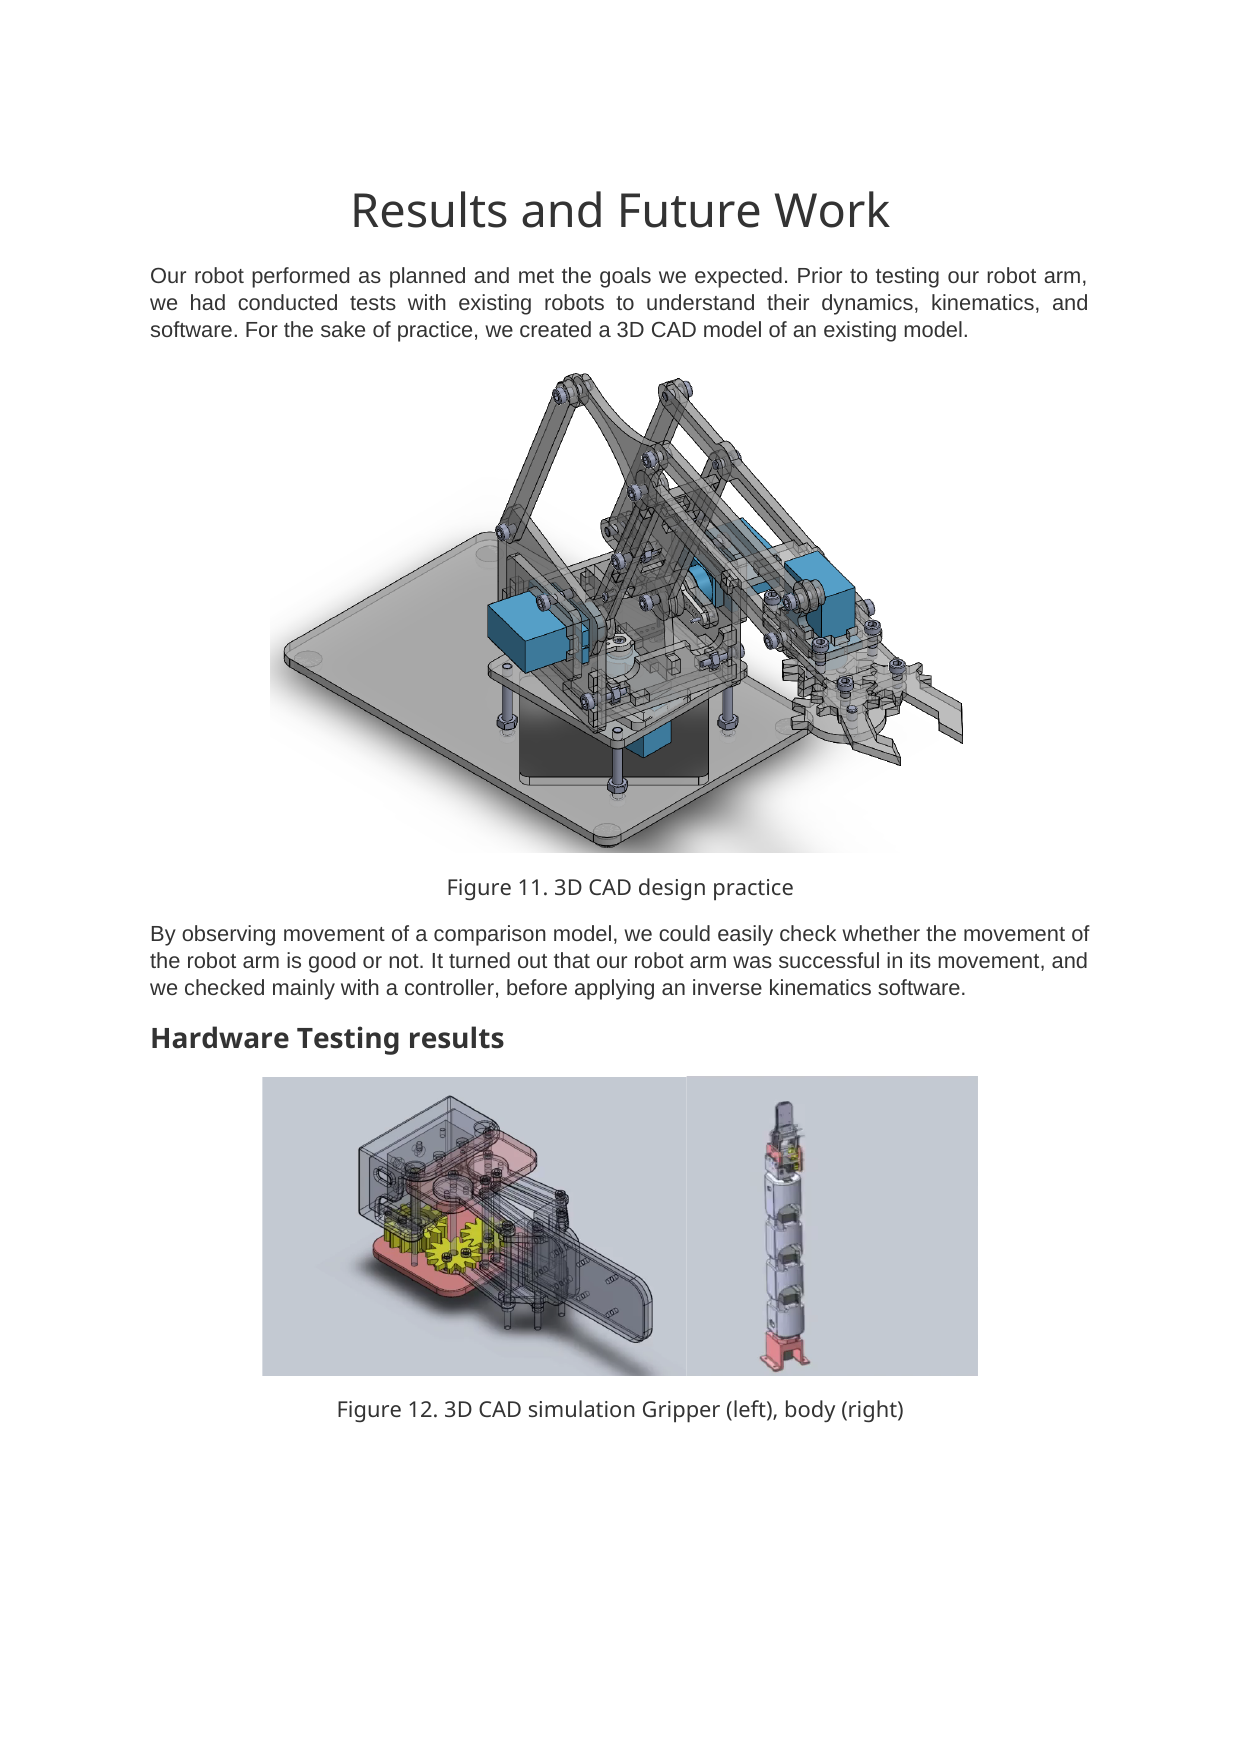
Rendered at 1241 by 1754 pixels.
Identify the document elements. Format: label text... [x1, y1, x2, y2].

picture [270, 361, 970, 853]
text Results and Future Work [150, 177, 1090, 241]
text Figure 12. 3D CAD simulation Gripper (left), body (right) [150, 1394, 1090, 1424]
picture [262, 1076, 978, 1376]
text Figure 11. 3D CAD design practice [150, 872, 1090, 902]
text Hardware Testing results [150, 1019, 1090, 1057]
text Our robot performed as planned and met the goals we expected. Prior to testing our robot arm, we had conducted tests with existing robots to understand their dynamics, kinematics, and software. For the sake of practice, we created a 3D CAD model of an existing model. [150, 263, 1090, 342]
text By observing movement of a comparison model, we could easily check whether the movement of the robot arm is good or not. It turned out that our robot arm was successful in its movement, and we checked mainly with a controller, before applying an inverse kinematics software. [150, 921, 1090, 1000]
